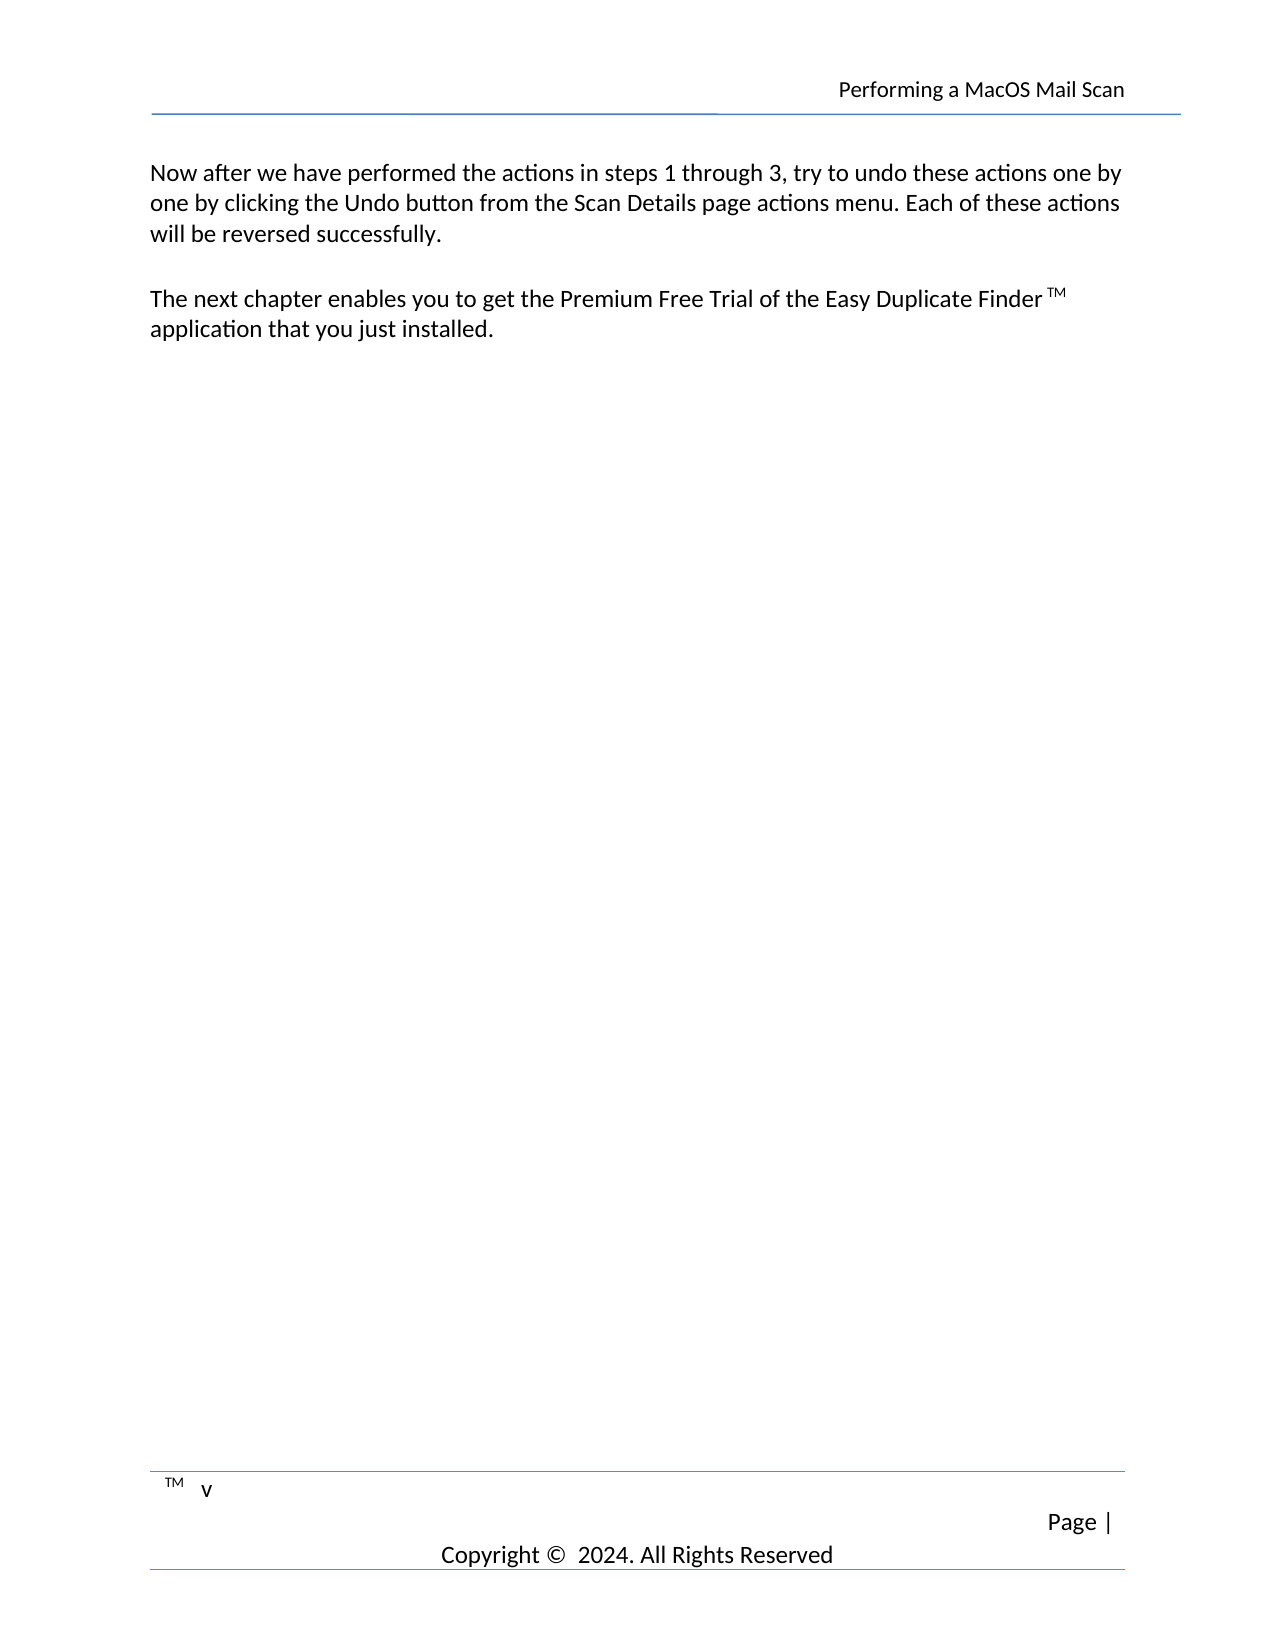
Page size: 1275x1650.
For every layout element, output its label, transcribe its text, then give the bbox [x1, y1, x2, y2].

text The next chapter enables you to get the Premium Free Trial of the Easy Duplicate Finder TM application that you just installed. [150, 283, 1125, 344]
text Now after we have performed the actions in steps 1 through 3, try to undo these actions one by one by clicking the Undo button from the Scan Details page actions menu. Each of these actions will be reversed successfully. [150, 157, 1125, 248]
